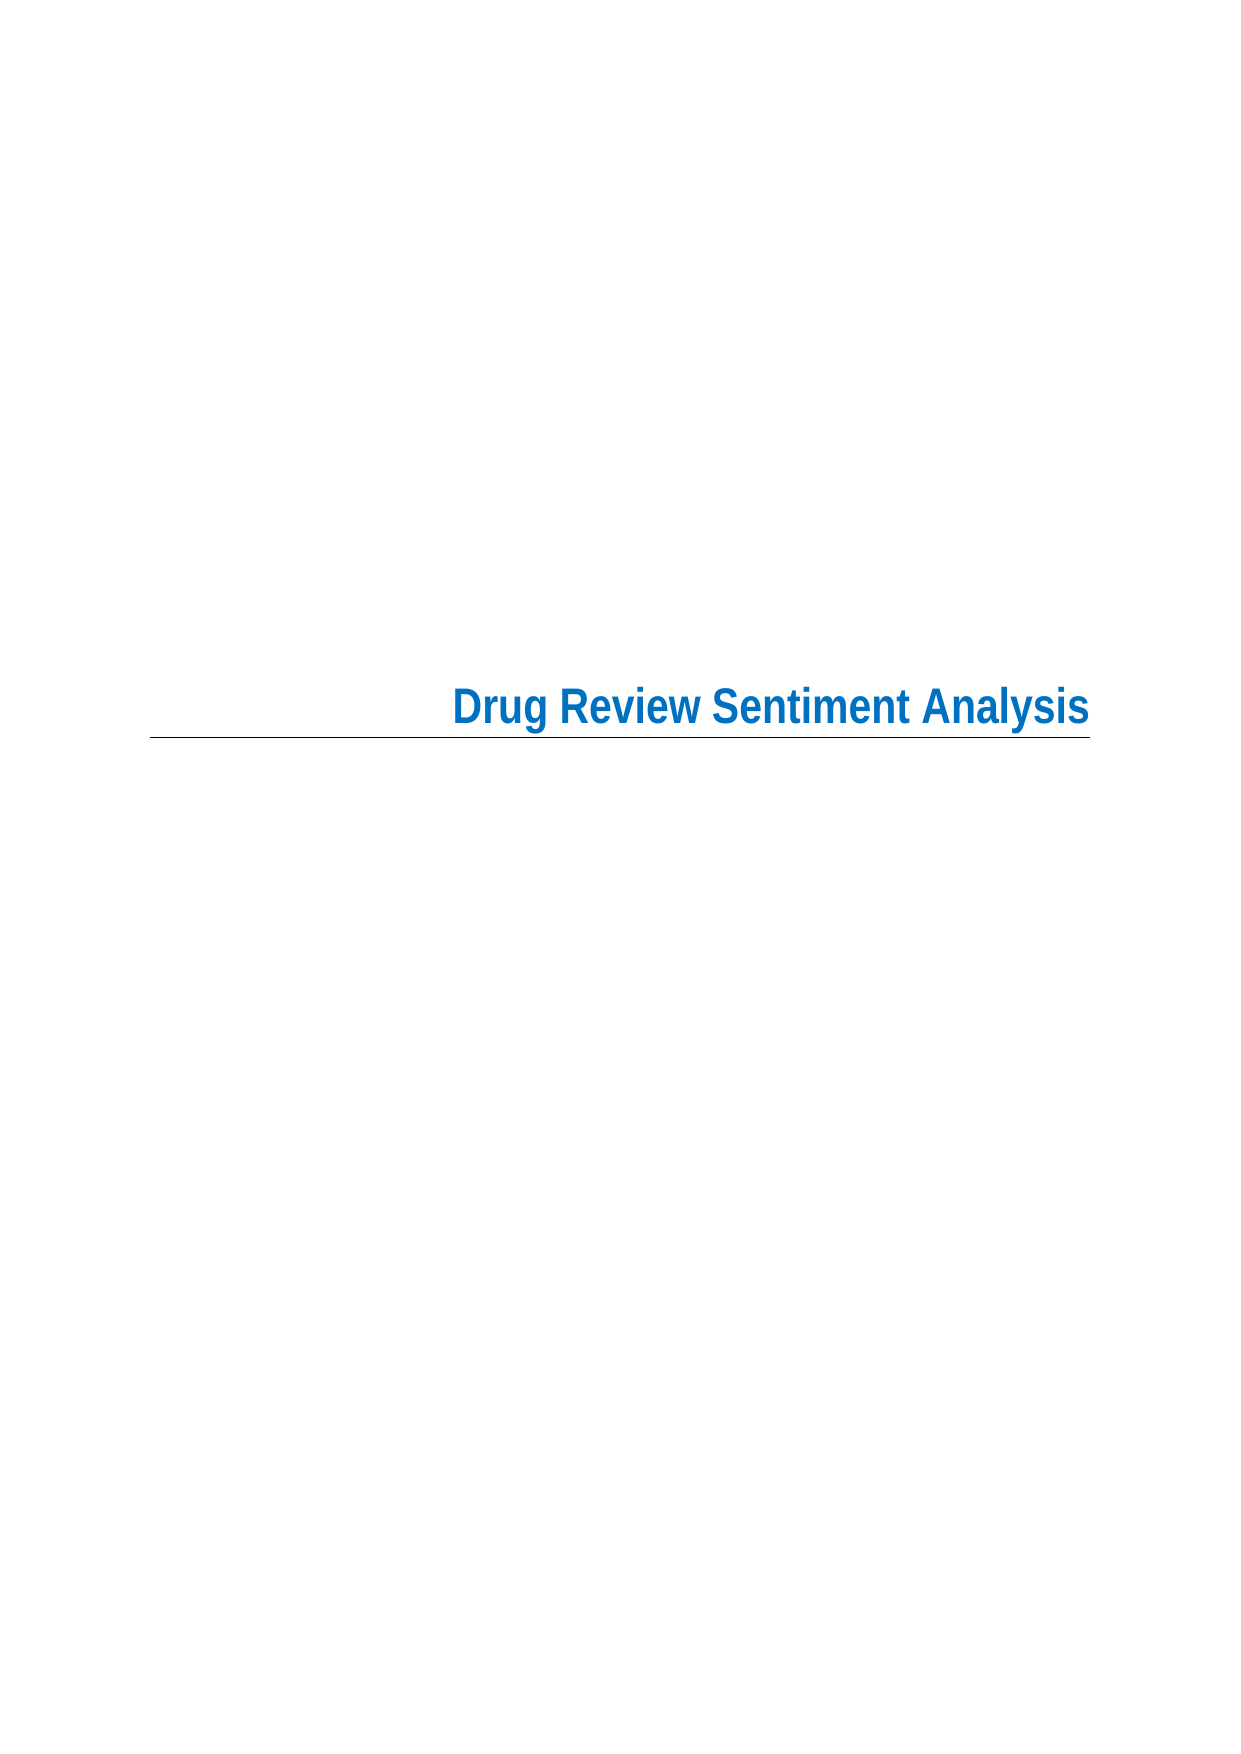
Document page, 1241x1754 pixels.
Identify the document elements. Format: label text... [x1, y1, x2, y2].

text Drug Review Sentiment Analysis [150, 677, 1090, 737]
